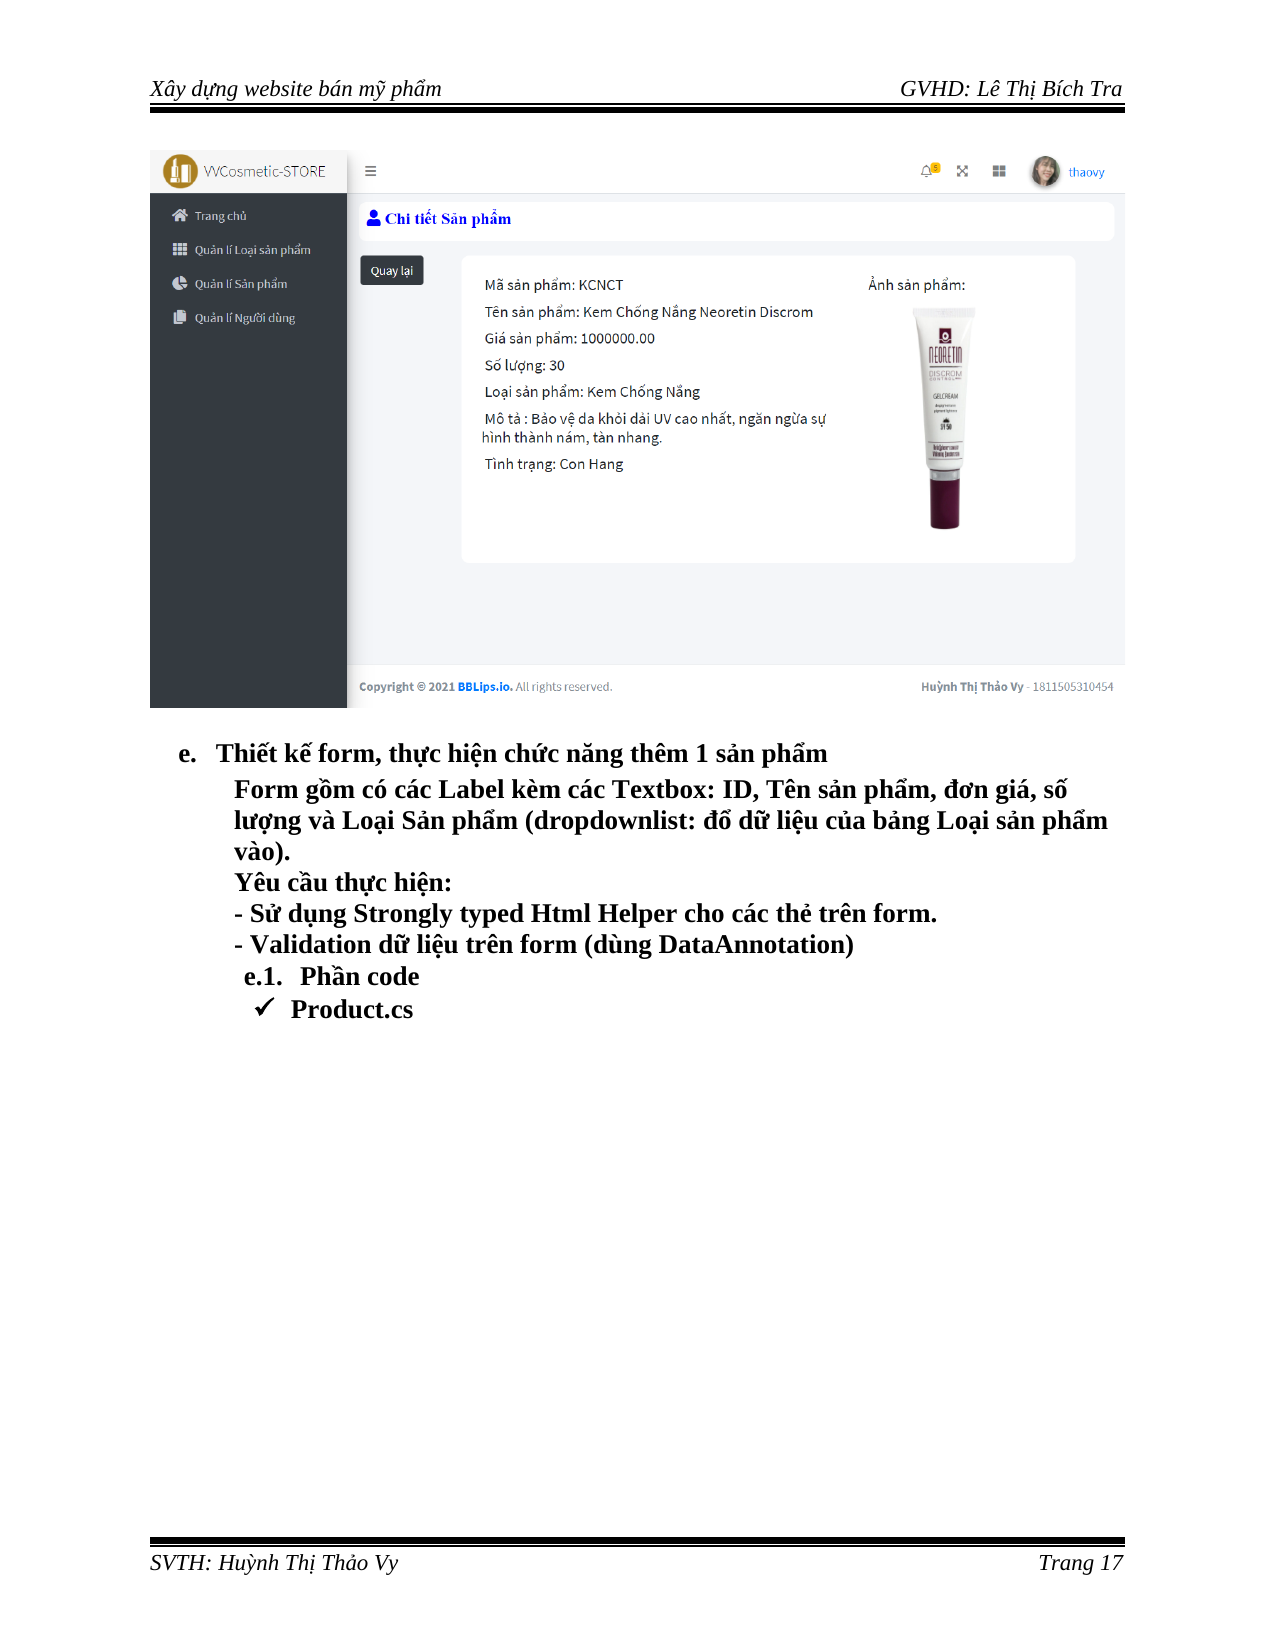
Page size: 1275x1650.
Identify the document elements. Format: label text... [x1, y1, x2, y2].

subtitle Thiết kế form, thực hiện chức năng thêm 1 sản phẩm [178, 737, 1125, 768]
list Product.cs [253, 993, 1125, 1024]
text Form gồm có các Label kèm các Textbox: ID, Tên sản phẩm, đơn giá, số lượng và Loại Sản phẩm (dropdownlist: đổ dữ liệu của bảng Loại sản phẩm vào). [234, 773, 1125, 866]
text - Validation dữ liệu trên form (dùng DataAnnotation) [234, 929, 1125, 960]
text - Sử dụng Strongly typed Html Helper cho các thẻ trên form. [234, 897, 1125, 929]
picture [150, 150, 1125, 708]
list Phần code [244, 960, 1125, 991]
text Yêu cầu thực hiện: [234, 866, 1125, 897]
